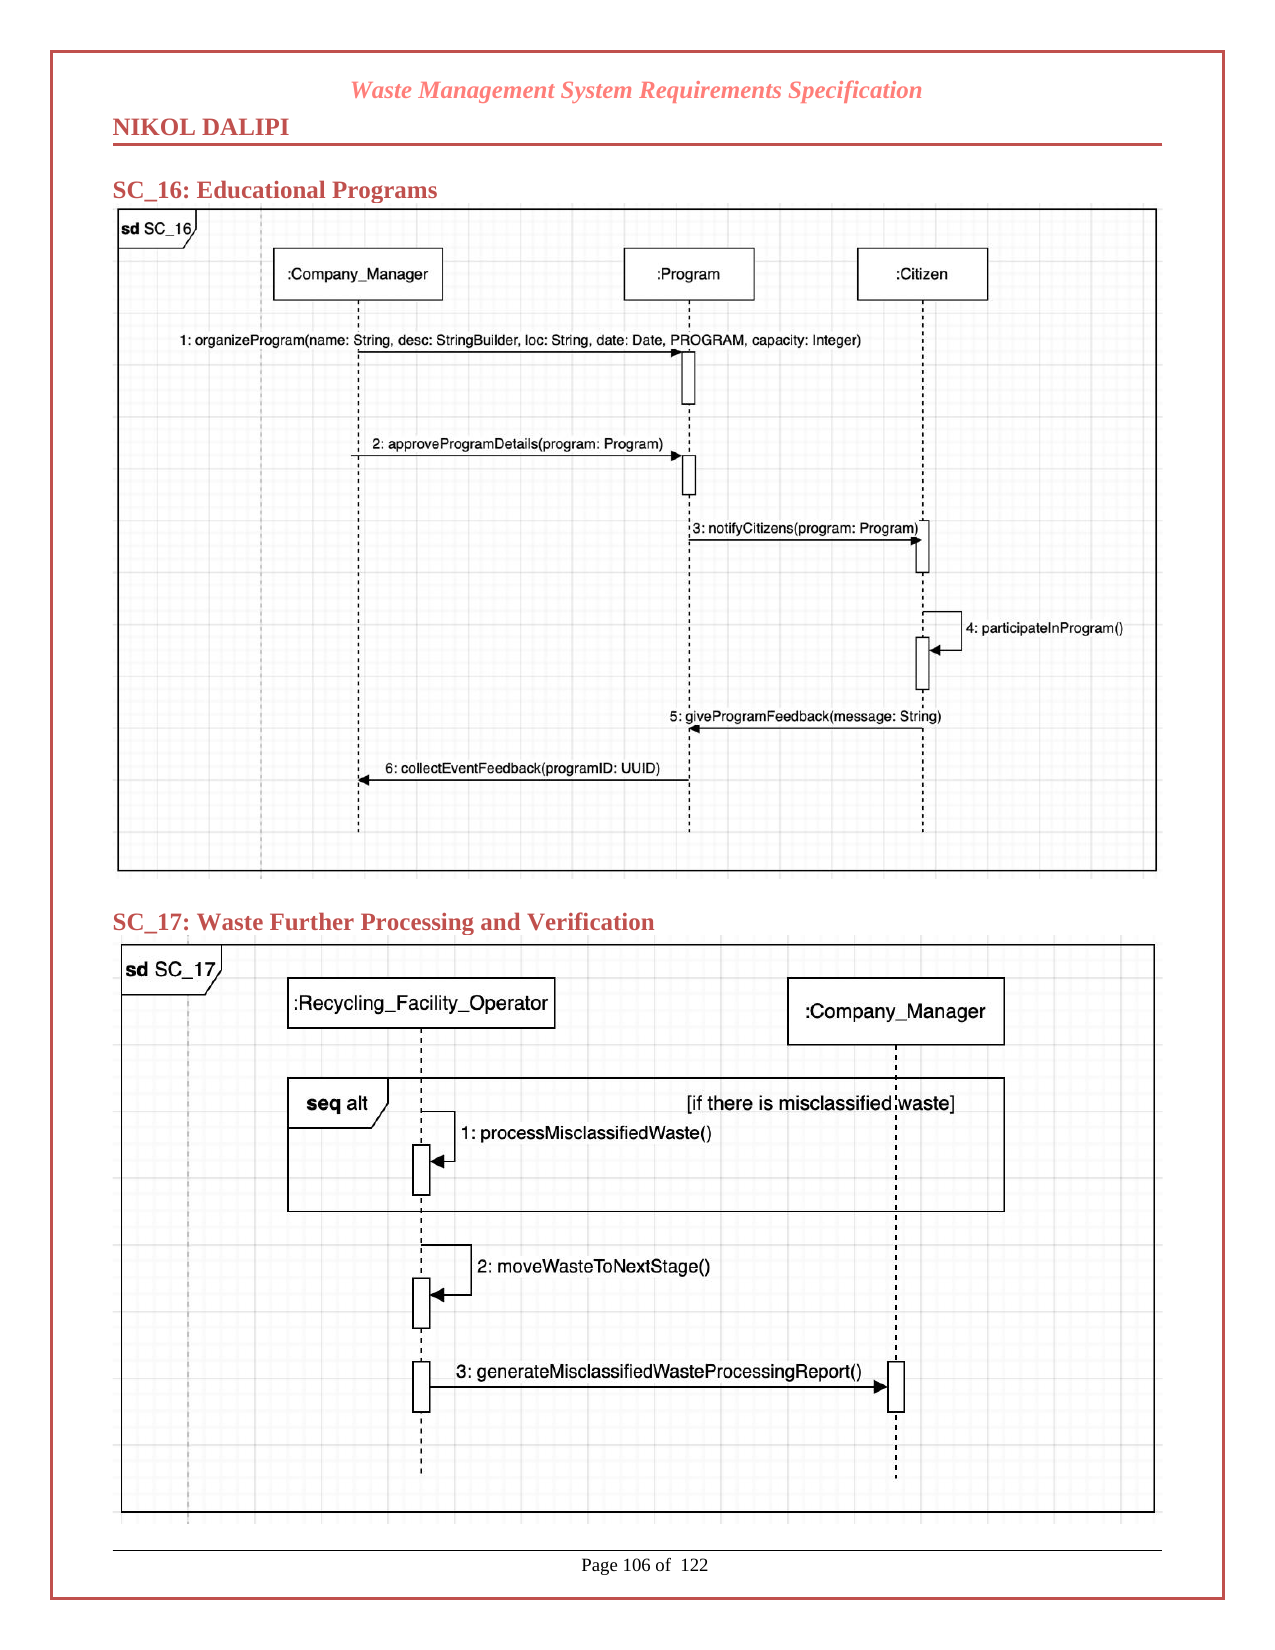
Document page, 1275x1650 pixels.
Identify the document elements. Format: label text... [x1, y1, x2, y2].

picture [112, 203, 1163, 879]
text SC_17: Waste Further Processing and Verification [112, 907, 1162, 935]
text SC_16: Educational Programs [112, 175, 1162, 203]
text NIKOL DALIPI [112, 112, 1162, 146]
picture [112, 935, 1163, 1524]
